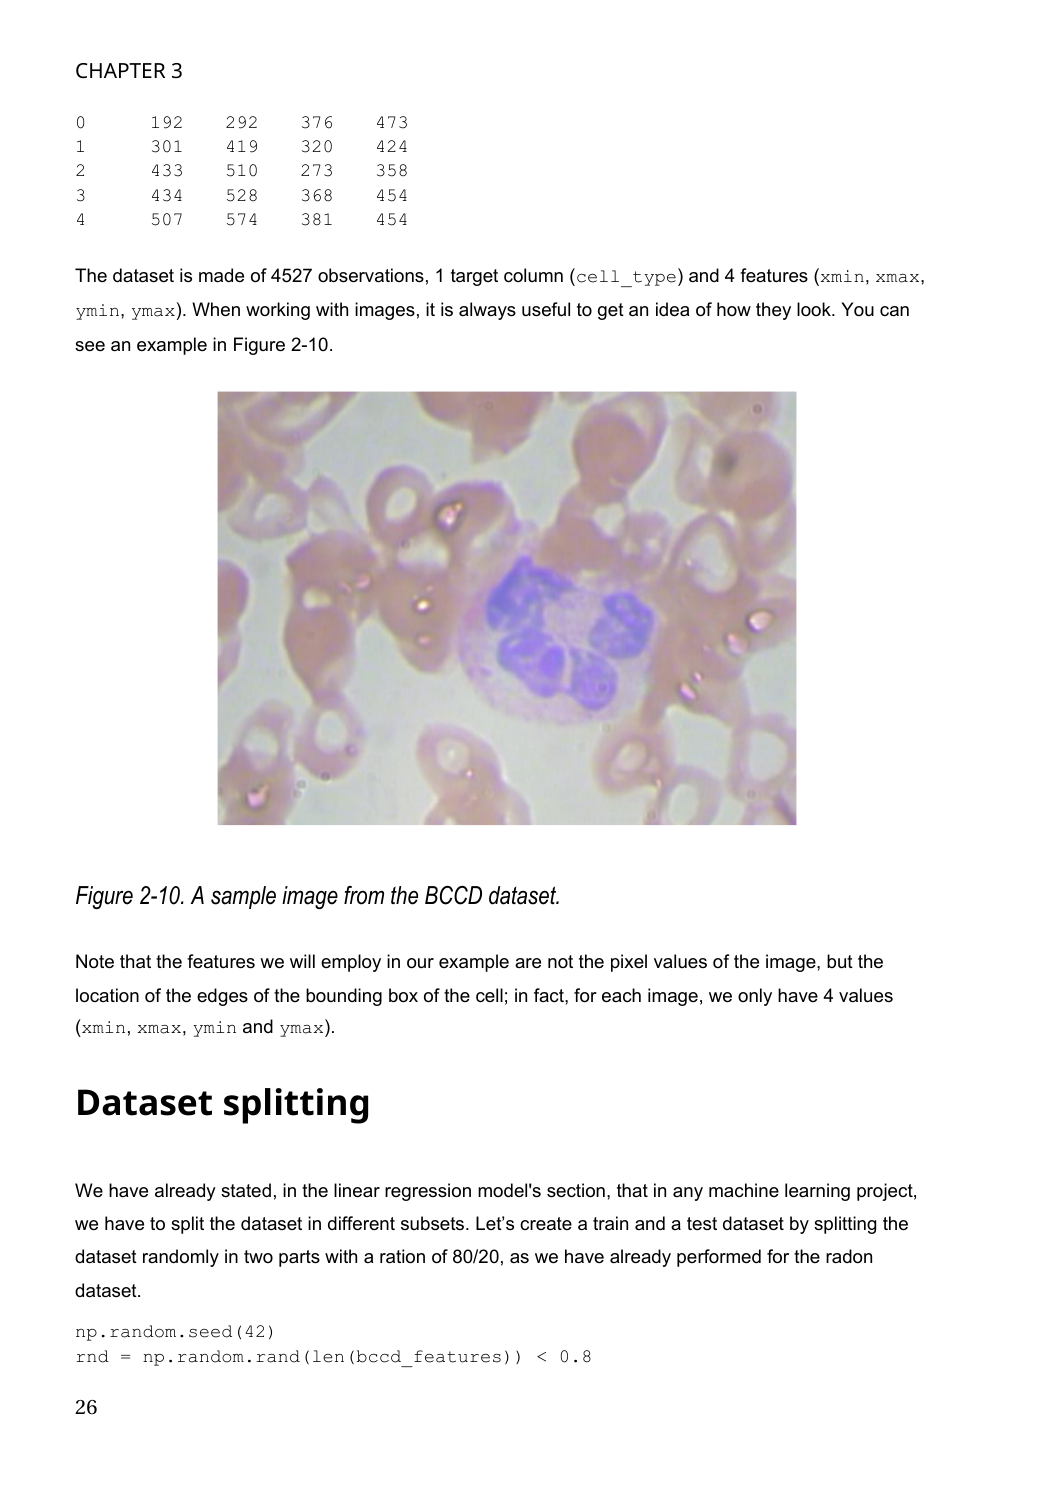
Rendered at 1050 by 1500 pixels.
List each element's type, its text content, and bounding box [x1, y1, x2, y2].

text 0 192 292 376 473 [75, 112, 937, 134]
text The dataset is made of 4527 observations, 1 target column (cell_type) and 4 features (xmin, xmax, ymin, ymax). When working with images, it is always useful to get an idea of how they look. You can see an example in Figure 2-10. [75, 255, 937, 355]
text Figure 2-10. A sample image from the BCCD dataset. [75, 882, 937, 910]
subtitle Dataset splitting [75, 1077, 937, 1125]
picture [206, 380, 807, 837]
text 3 434 528 368 454 [75, 186, 937, 207]
text We have already stated, in the linear regression model's section, that in any machine learning project, we have to split the dataset in different subsets. Let’s create a train and a test dataset by splitting the dataset randomly in two parts with a ration of 80/20, as we have already performed for the radon dataset. [75, 1168, 937, 1301]
text np.random.seed(42) [75, 1322, 937, 1343]
text 2 433 510 273 358 [75, 161, 937, 182]
text 4 507 574 381 454 [75, 210, 937, 231]
text 1 301 419 320 424 [75, 137, 937, 158]
text rnd = np.random.rand(len(bccd_features)) < 0.8 [75, 1346, 937, 1368]
text Note that the features we will employ in our example are not the pixel values of the image, but the location of the edges of the bounding box of the cell; in fact, for each image, we only have 4 values (xmin, xmax, ymin and ymax). [75, 939, 937, 1039]
